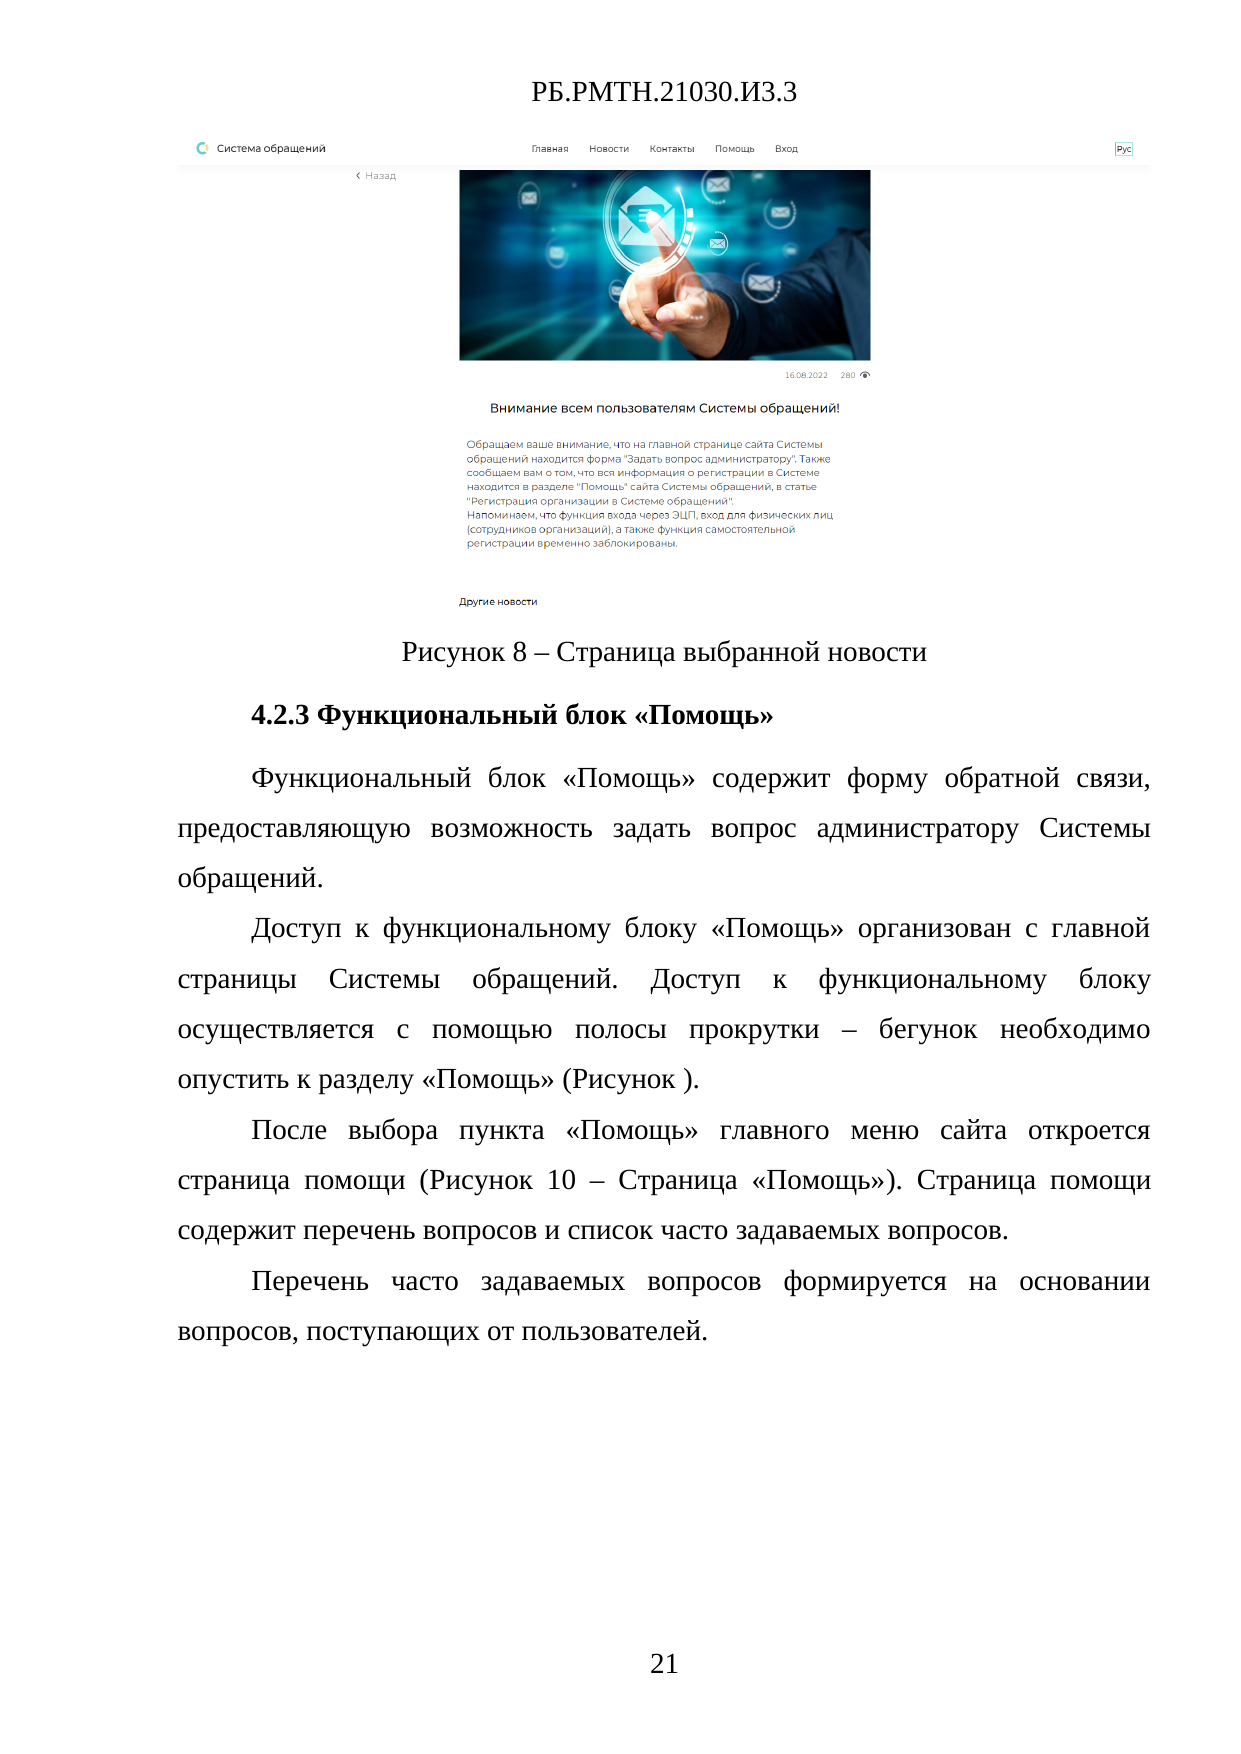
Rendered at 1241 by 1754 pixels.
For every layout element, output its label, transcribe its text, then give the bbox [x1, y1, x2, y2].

text Функциональный блок «Помощь» содержит форму обратной связи, предоставляющую возможность задать вопрос администратору Системы обращений. [177, 760, 1152, 894]
subtitle Функциональный блок «Помощь» [177, 697, 1152, 730]
text Рисунок 8 – Страница выбранной новости [177, 634, 1152, 668]
text Перечень часто задаваемых вопросов формируется на основании вопросов, поступающих от пользователей. [177, 1263, 1152, 1347]
text Доступ к функциональному блоку «Помощь» организован с главной страницы Системы обращений. Доступ к функциональному блоку осуществляется с помощью полосы прокрутки – бегунок необходимо опустить к разделу «Помощь» (Рисунок 9). [177, 911, 1152, 1095]
picture [177, 132, 1152, 618]
text После выбора пункта «Помощь» главного меню сайта откроется страница помощи (Рисунок 10 – Страница «Помощь»). Страница помощи содержит перечень вопросов и список часто задаваемых вопросов. [177, 1112, 1152, 1246]
